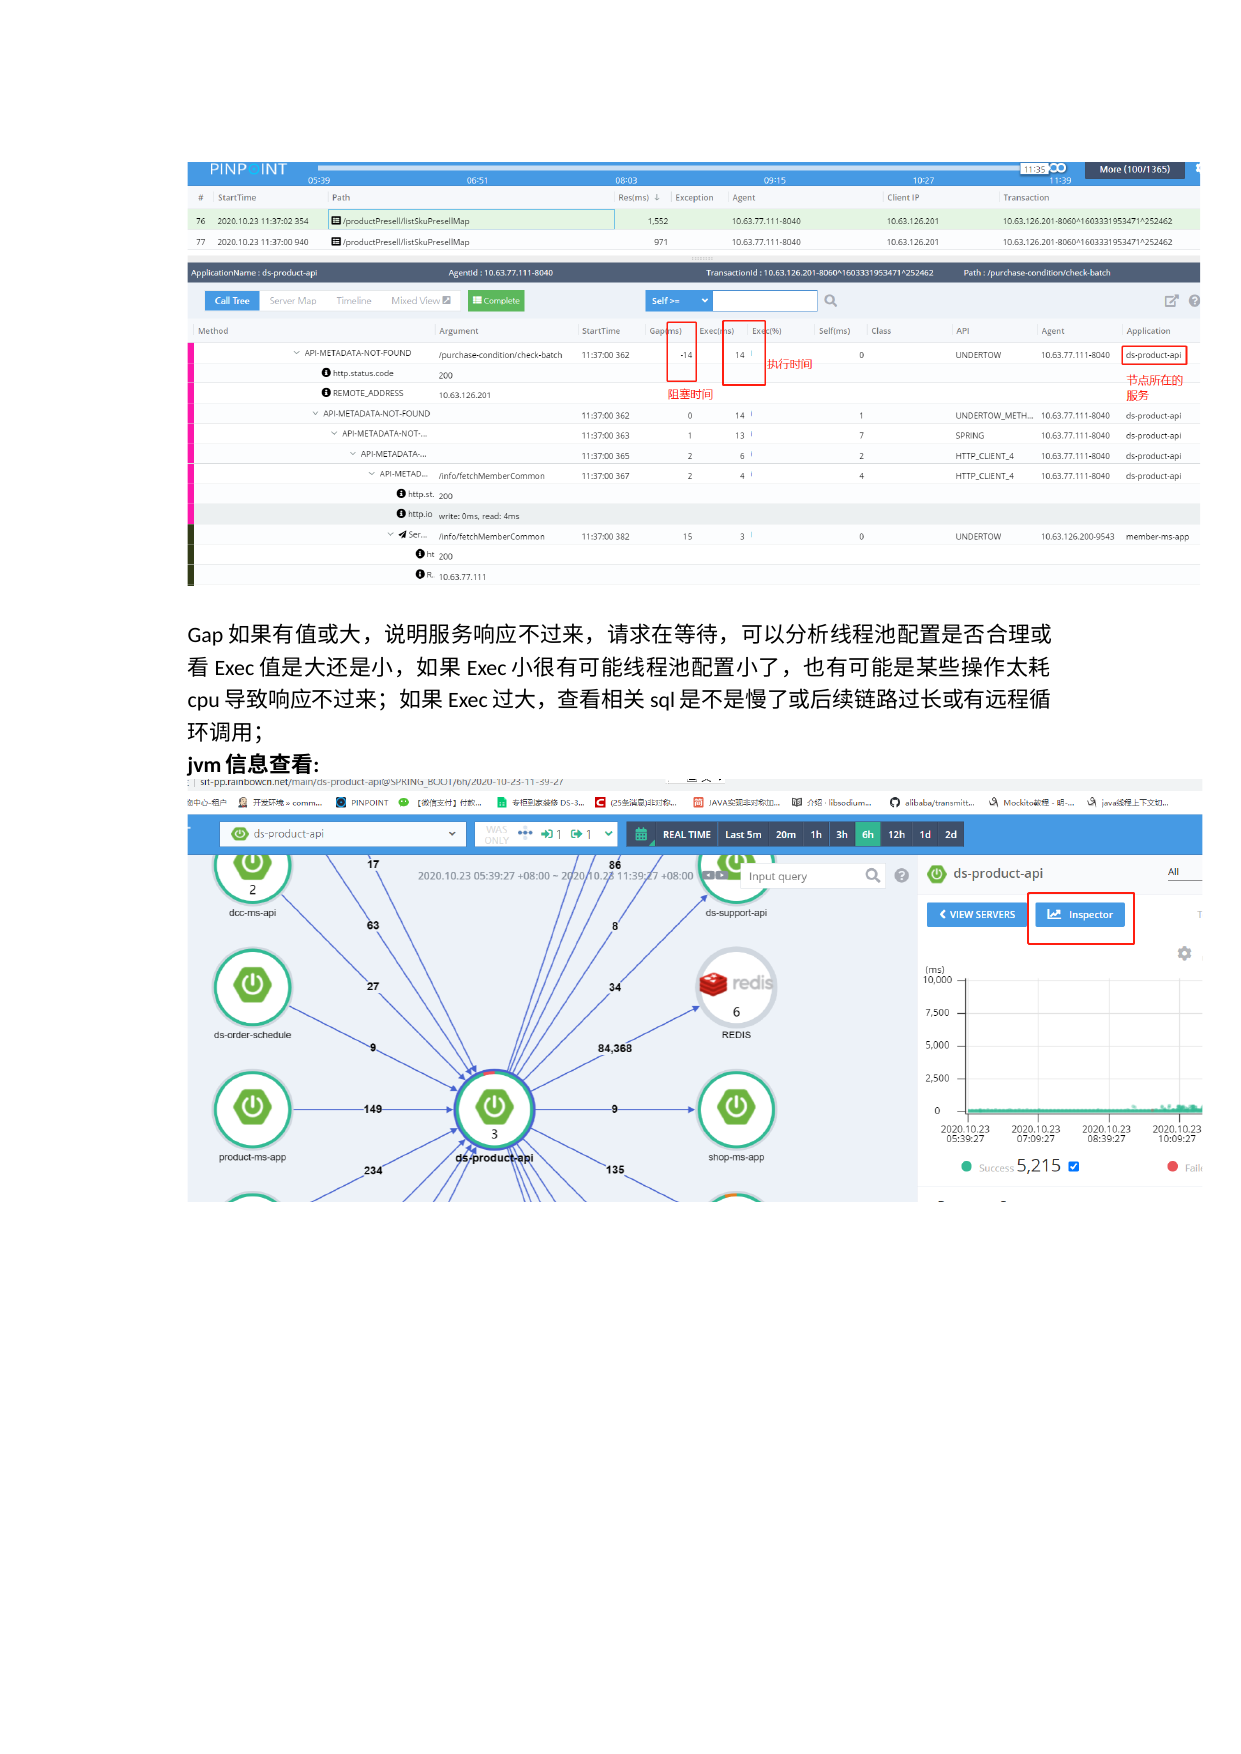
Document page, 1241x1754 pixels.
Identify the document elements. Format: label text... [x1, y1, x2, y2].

picture [187, 779, 1203, 1202]
picture [187, 162, 1201, 586]
text Gap如果有值或大，说明服务响应不过来，请求在等待，可以分析线程池配置是否合理或看Exec值是大还是小，如果Exec小很有可能线程池配置小了，也有可能是某些操作太耗cpu导致响应不过来；如果Exec过大，查看相关sql是不是慢了或后续链路过长或有远程循环调用； [187, 617, 1053, 747]
text jvm信息查看: [187, 747, 1053, 779]
